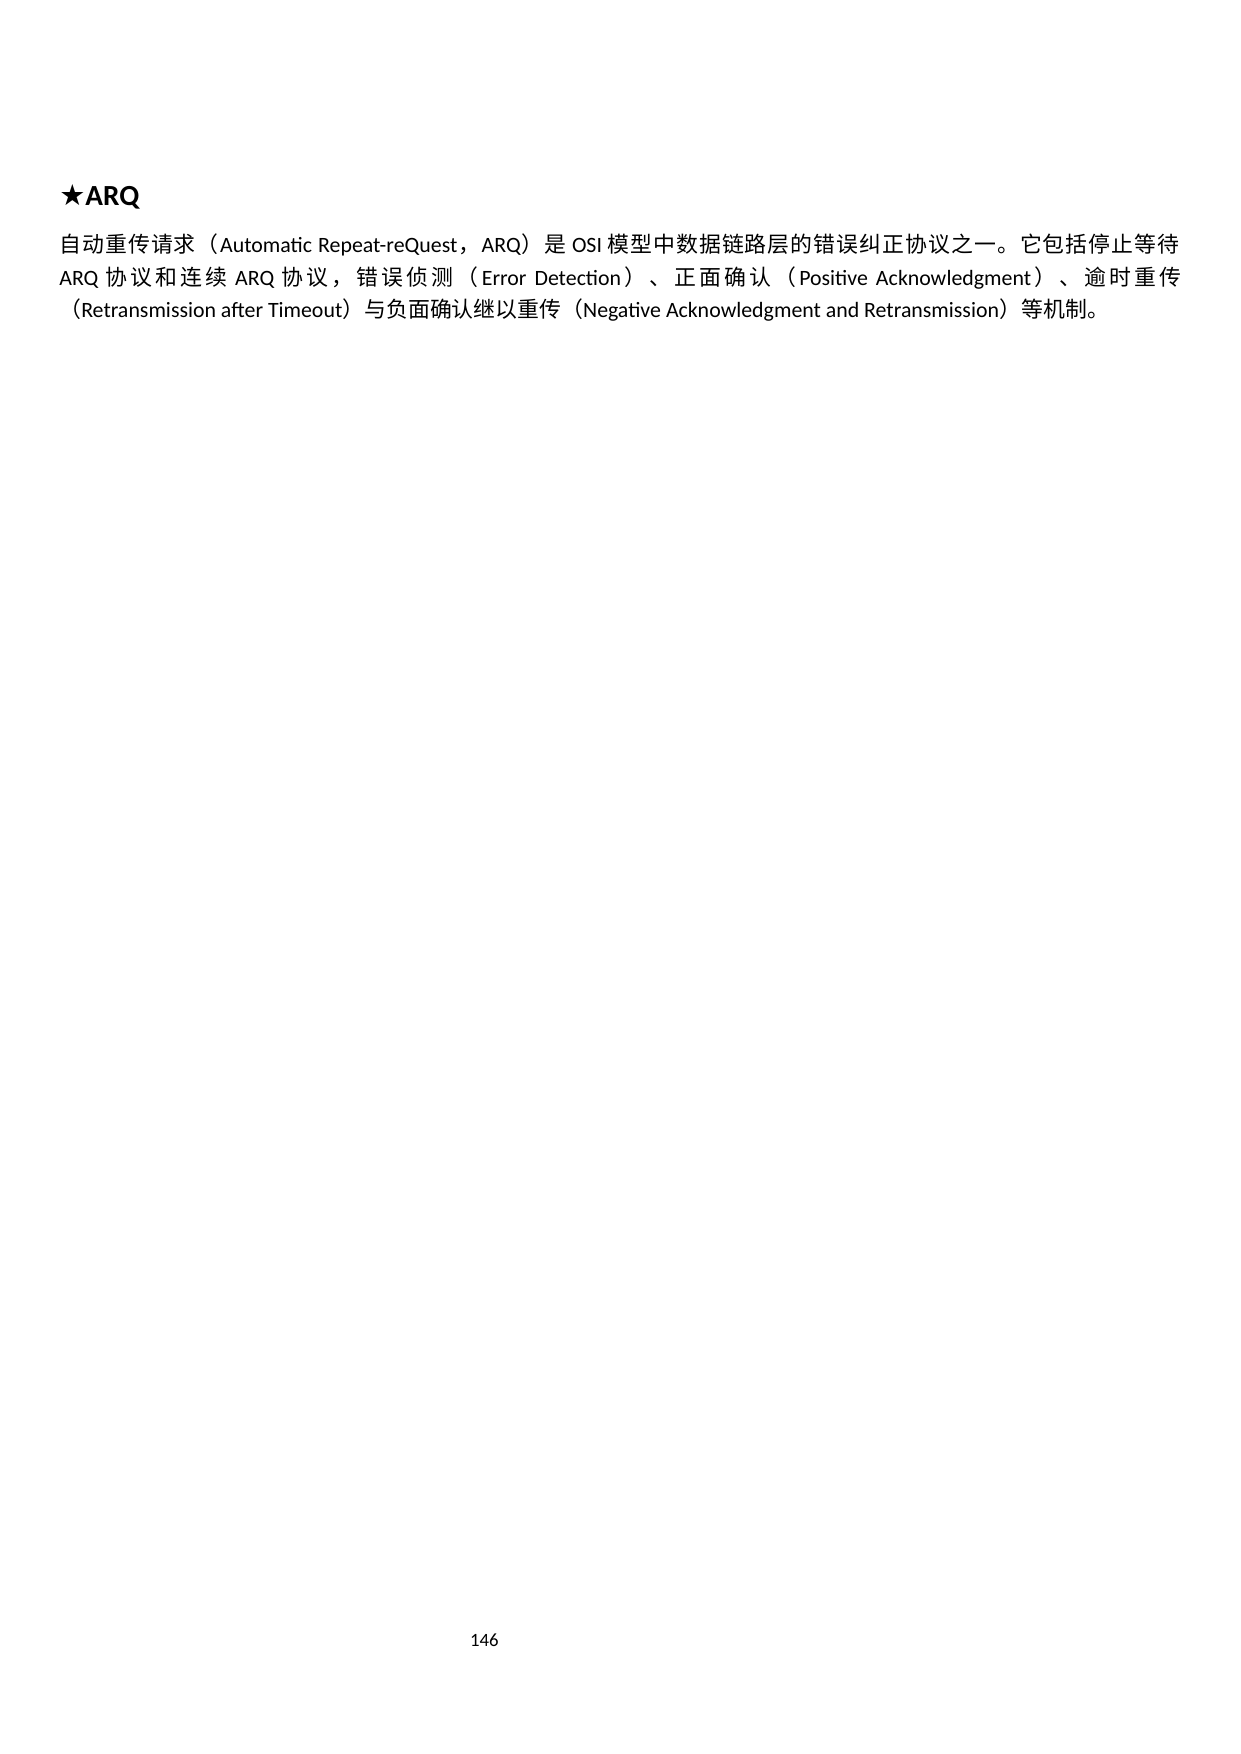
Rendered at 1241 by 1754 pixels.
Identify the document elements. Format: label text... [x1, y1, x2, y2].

text ★ARQ [59, 162, 1181, 227]
text 自动重传请求（Automatic Repeat-reQuest，ARQ）是OSI模型中数据链路层的错误纠正协议之一。它包括停止等待ARQ协议和连续ARQ协议，错误侦测（Error Detection）、正面确认（Positive Acknowledgment）、逾时重传（Retransmission after Timeout）与负面确认继以重传（Negative Acknowledgment and Retransmission）等机制。 [59, 227, 1181, 324]
